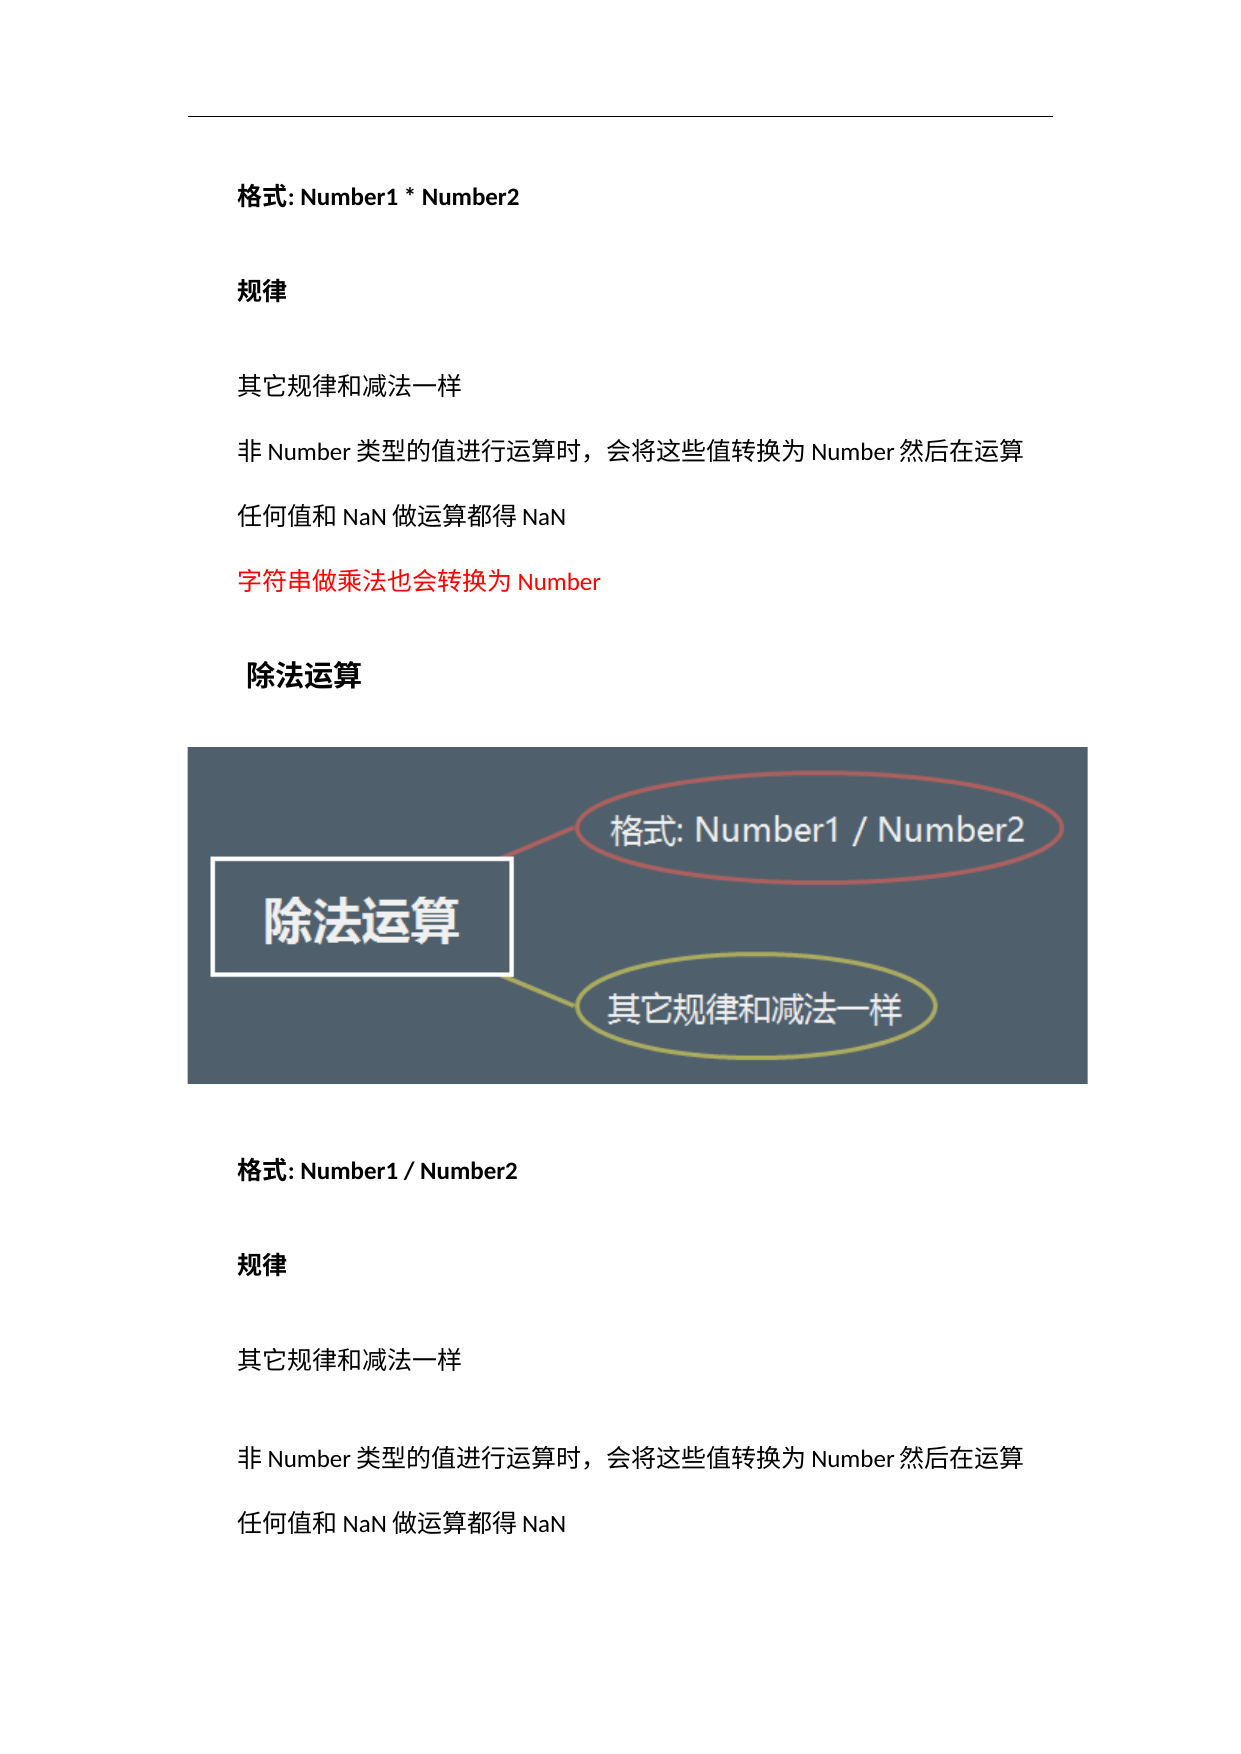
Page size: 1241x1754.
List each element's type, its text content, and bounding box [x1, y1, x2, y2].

picture [187, 747, 1088, 1084]
text 其它规律和减法一样 [187, 352, 1053, 417]
text 其它规律和减法一样 [187, 1326, 1053, 1391]
subtitle 除法运算 [187, 642, 1053, 707]
subtitle 规律 [187, 1231, 1053, 1296]
subtitle 格式: Number1 * Number2 [187, 162, 1053, 227]
subtitle 格式: Number1 / Number2 [187, 1136, 1053, 1201]
text 字符串做乘法也会转换为Number [187, 547, 1053, 612]
text 任何值和NaN做运算都得NaN [187, 482, 1053, 547]
text 非Number类型的值进行运算时，会将这些值转换为Number然后在运算 [187, 1424, 1053, 1489]
text 任何值和NaN做运算都得NaN [187, 1489, 1053, 1554]
subtitle 规律 [187, 257, 1053, 322]
text 非Number类型的值进行运算时，会将这些值转换为Number然后在运算 [187, 417, 1053, 482]
